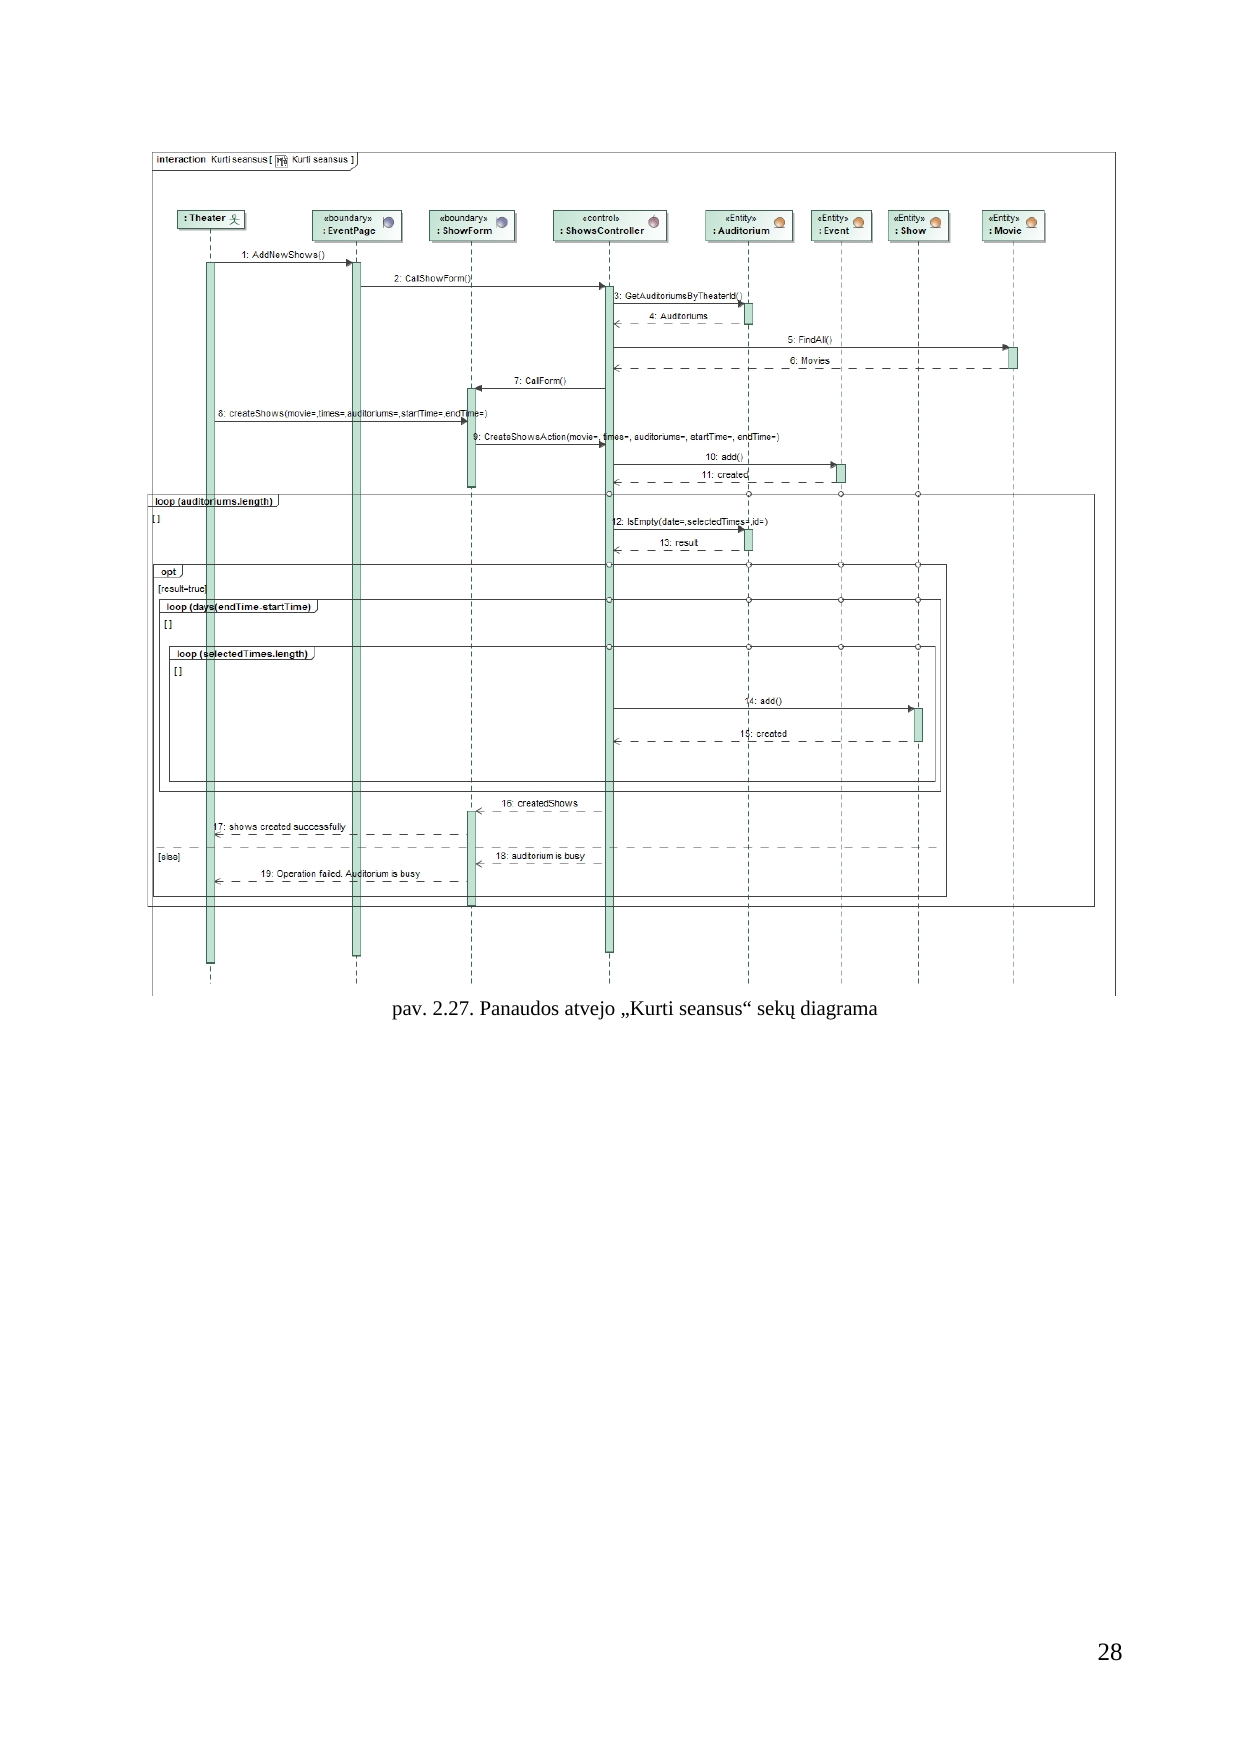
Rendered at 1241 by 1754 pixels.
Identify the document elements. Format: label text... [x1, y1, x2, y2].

picture [147, 147, 1123, 996]
